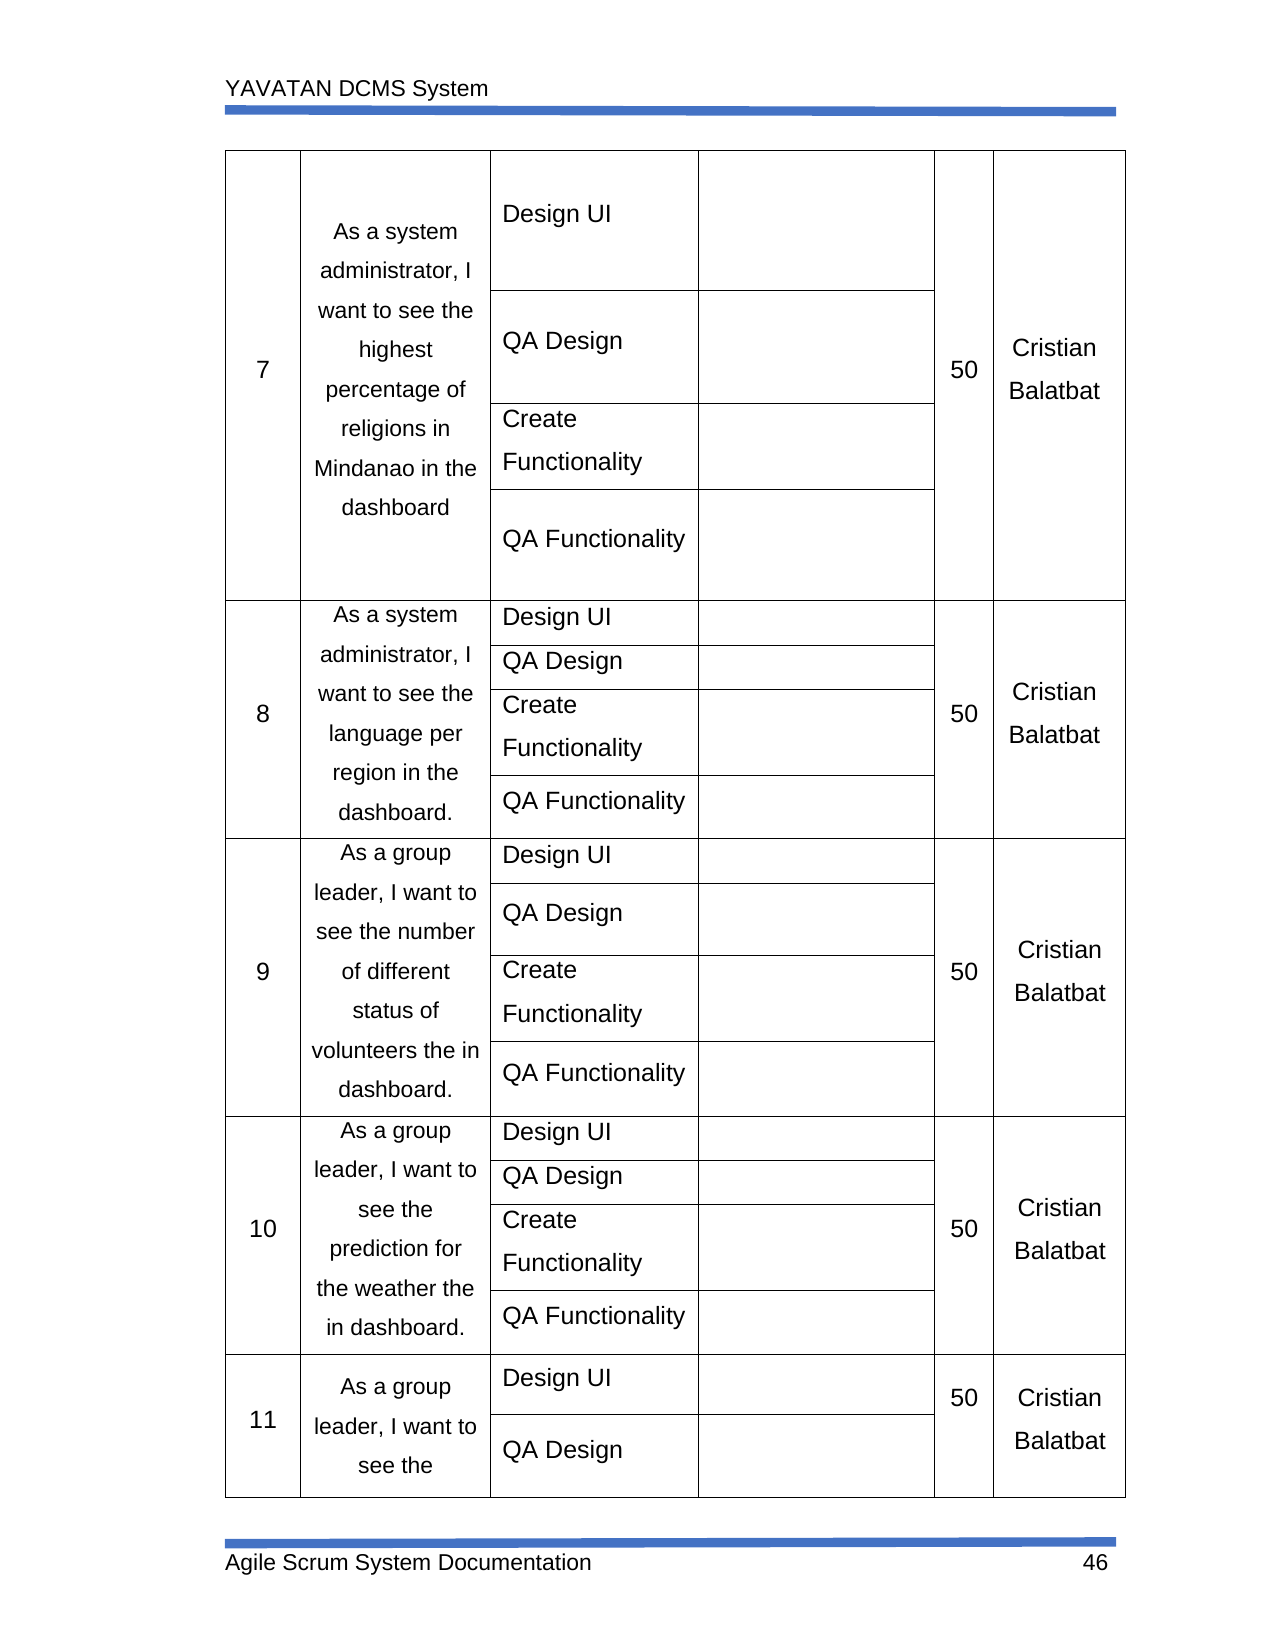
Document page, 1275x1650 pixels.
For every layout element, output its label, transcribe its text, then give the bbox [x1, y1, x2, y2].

table_cell [699, 1042, 934, 1116]
table_cell 50 [935, 839, 993, 1116]
table_cell [699, 1117, 934, 1160]
table_cell QA Design [491, 884, 698, 954]
table_cell [699, 1415, 934, 1497]
table_cell [699, 690, 934, 774]
table_cell Cristian Balatbat [994, 1117, 1125, 1354]
table_cell 11 [226, 1355, 300, 1497]
table_cell [699, 1205, 934, 1290]
table_cell As a system administrator, I want to see the highest percentage of religions in Mindanao in the dashboard [301, 151, 490, 600]
table_cell QA Functionality [491, 776, 698, 838]
table_cell As a group leader, I want to see the prediction for the event audience attendance in the dashboard. [301, 1355, 490, 1497]
table_cell Cristian Balatbat [994, 1355, 1125, 1497]
table_cell QA Functionality [491, 1042, 698, 1116]
table_cell Create Functionality [491, 1205, 698, 1290]
table_cell As a group leader, I want to see the number of different status of volunteers the in dashboard. [301, 839, 490, 1116]
table_cell [699, 646, 934, 688]
table_cell As a system administrator, I want to see the language per region in the dashboard. [301, 601, 490, 838]
table_cell Cristian Balatbat [994, 839, 1125, 1116]
table_cell [699, 884, 934, 954]
table_cell [699, 291, 934, 403]
table_cell [699, 601, 934, 644]
table_cell 8 [226, 601, 300, 838]
table_cell [699, 151, 934, 289]
table_cell 9 [226, 839, 300, 1116]
table_cell Design UI [491, 1355, 698, 1413]
table_cell [699, 1355, 934, 1413]
table_cell 50 [935, 151, 993, 600]
table_cell Create Functionality [491, 404, 698, 489]
table_cell 50 [935, 601, 993, 838]
table_cell Design UI [491, 1117, 698, 1160]
table_cell [699, 1291, 934, 1354]
table_cell QA Design [491, 291, 698, 403]
table_cell [699, 1161, 934, 1204]
table_cell [699, 956, 934, 1041]
table_cell As a group leader, I want to see the prediction for the weather the in dashboard. [301, 1117, 490, 1354]
table_cell QA Design [491, 1161, 698, 1204]
table_cell QA Functionality [491, 490, 698, 600]
table_cell [699, 776, 934, 838]
table_cell Cristian Balatbat [994, 151, 1125, 600]
table_cell Create Functionality [491, 690, 698, 774]
table_cell Design UI [491, 839, 698, 882]
table_cell [699, 490, 934, 600]
table_cell [699, 839, 934, 882]
table_cell Create Functionality [491, 956, 698, 1041]
table_cell Design UI [491, 601, 698, 644]
table_cell 7 [226, 151, 300, 600]
table_cell 50 [935, 1117, 993, 1354]
table_cell Cristian Balatbat [994, 601, 1125, 838]
table_cell Design UI [491, 151, 698, 289]
table_cell QA Design [491, 646, 698, 688]
table_cell [699, 404, 934, 489]
table_cell QA Functionality [491, 1291, 698, 1354]
table_cell 10 [226, 1117, 300, 1354]
table_cell QA Design [491, 1415, 698, 1497]
table_cell 50 [935, 1355, 993, 1497]
